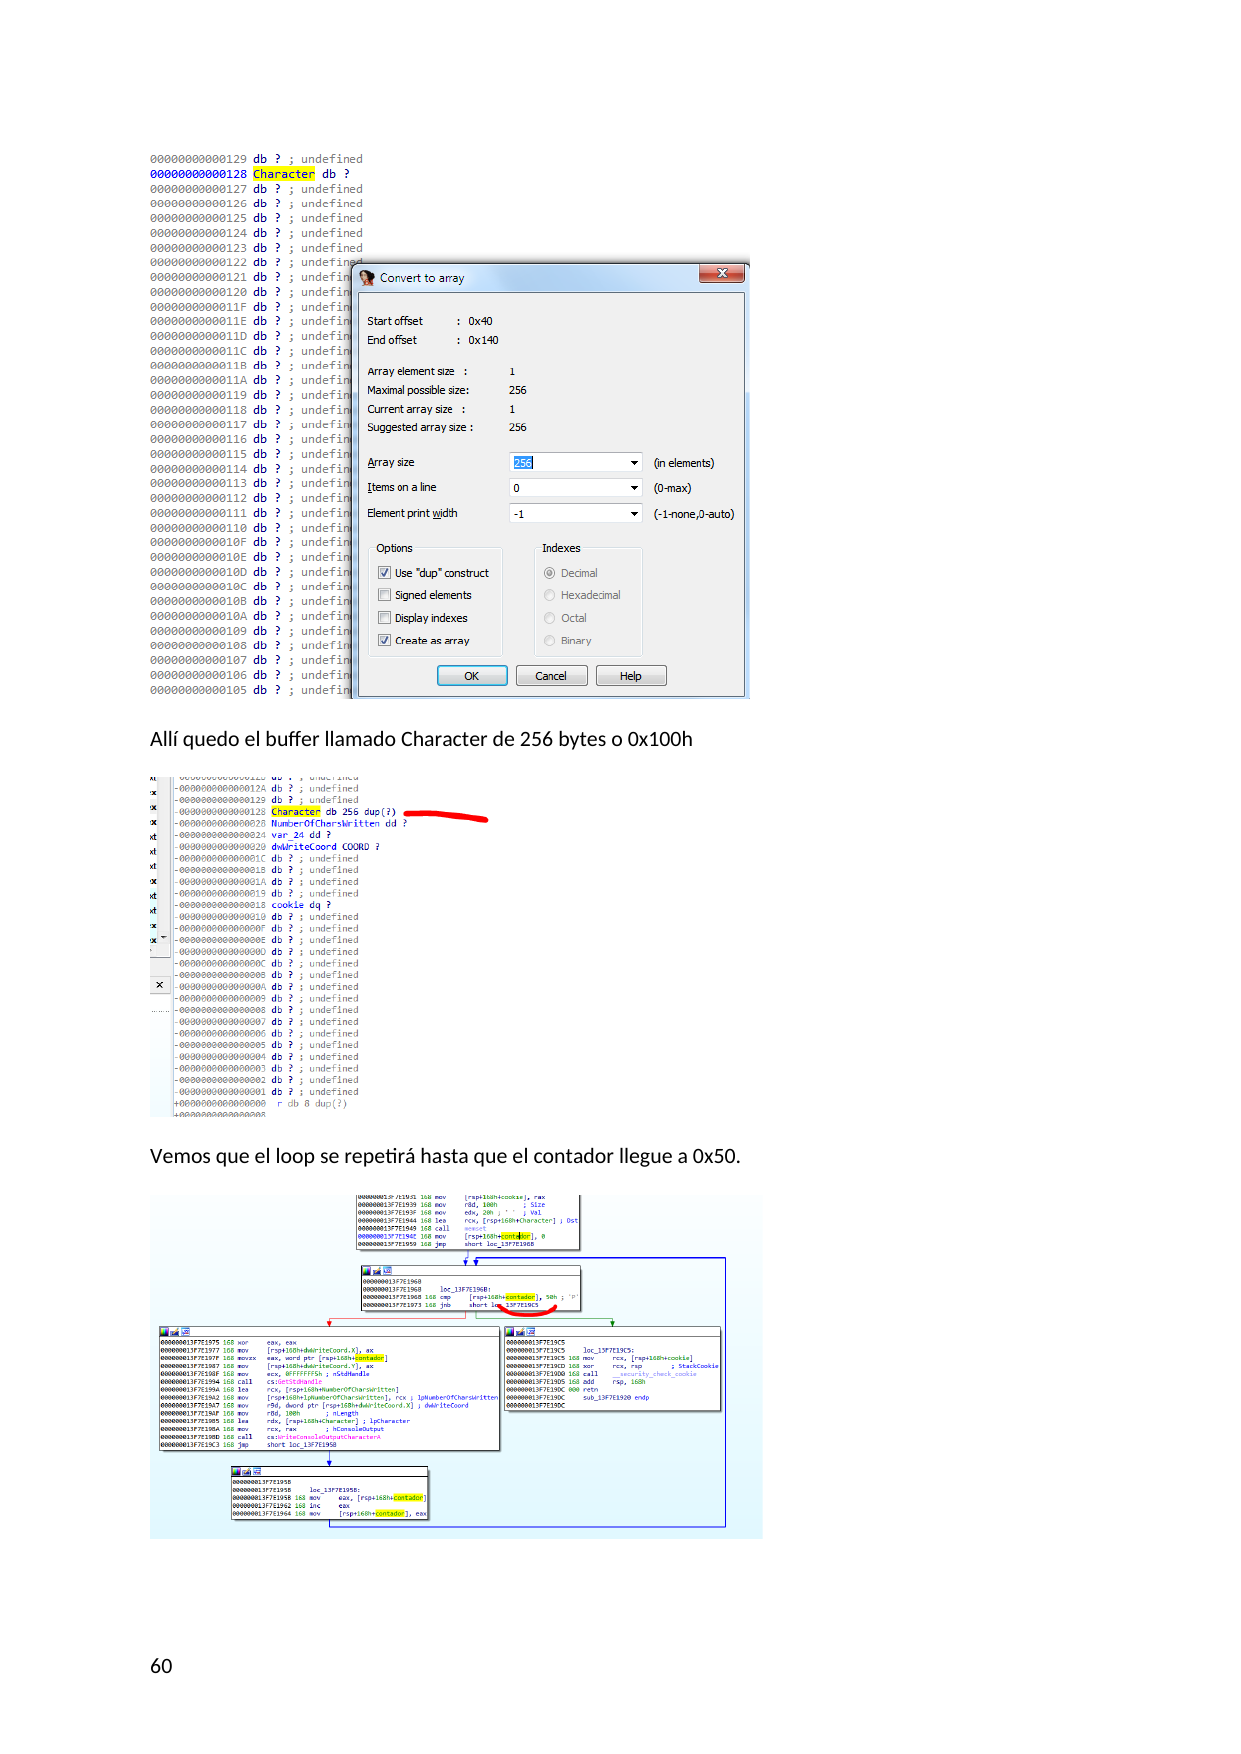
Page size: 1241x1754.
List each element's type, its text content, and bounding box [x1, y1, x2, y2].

picture [150, 1195, 763, 1539]
picture [150, 150, 750, 699]
text Allí quedo el buffer llamado Character de 256 bytes o 0x100h [150, 725, 1090, 752]
text Vemos que el loop se repetirá hasta que el contador llegue a 0x50. [150, 1143, 1090, 1169]
picture [150, 777, 549, 1117]
